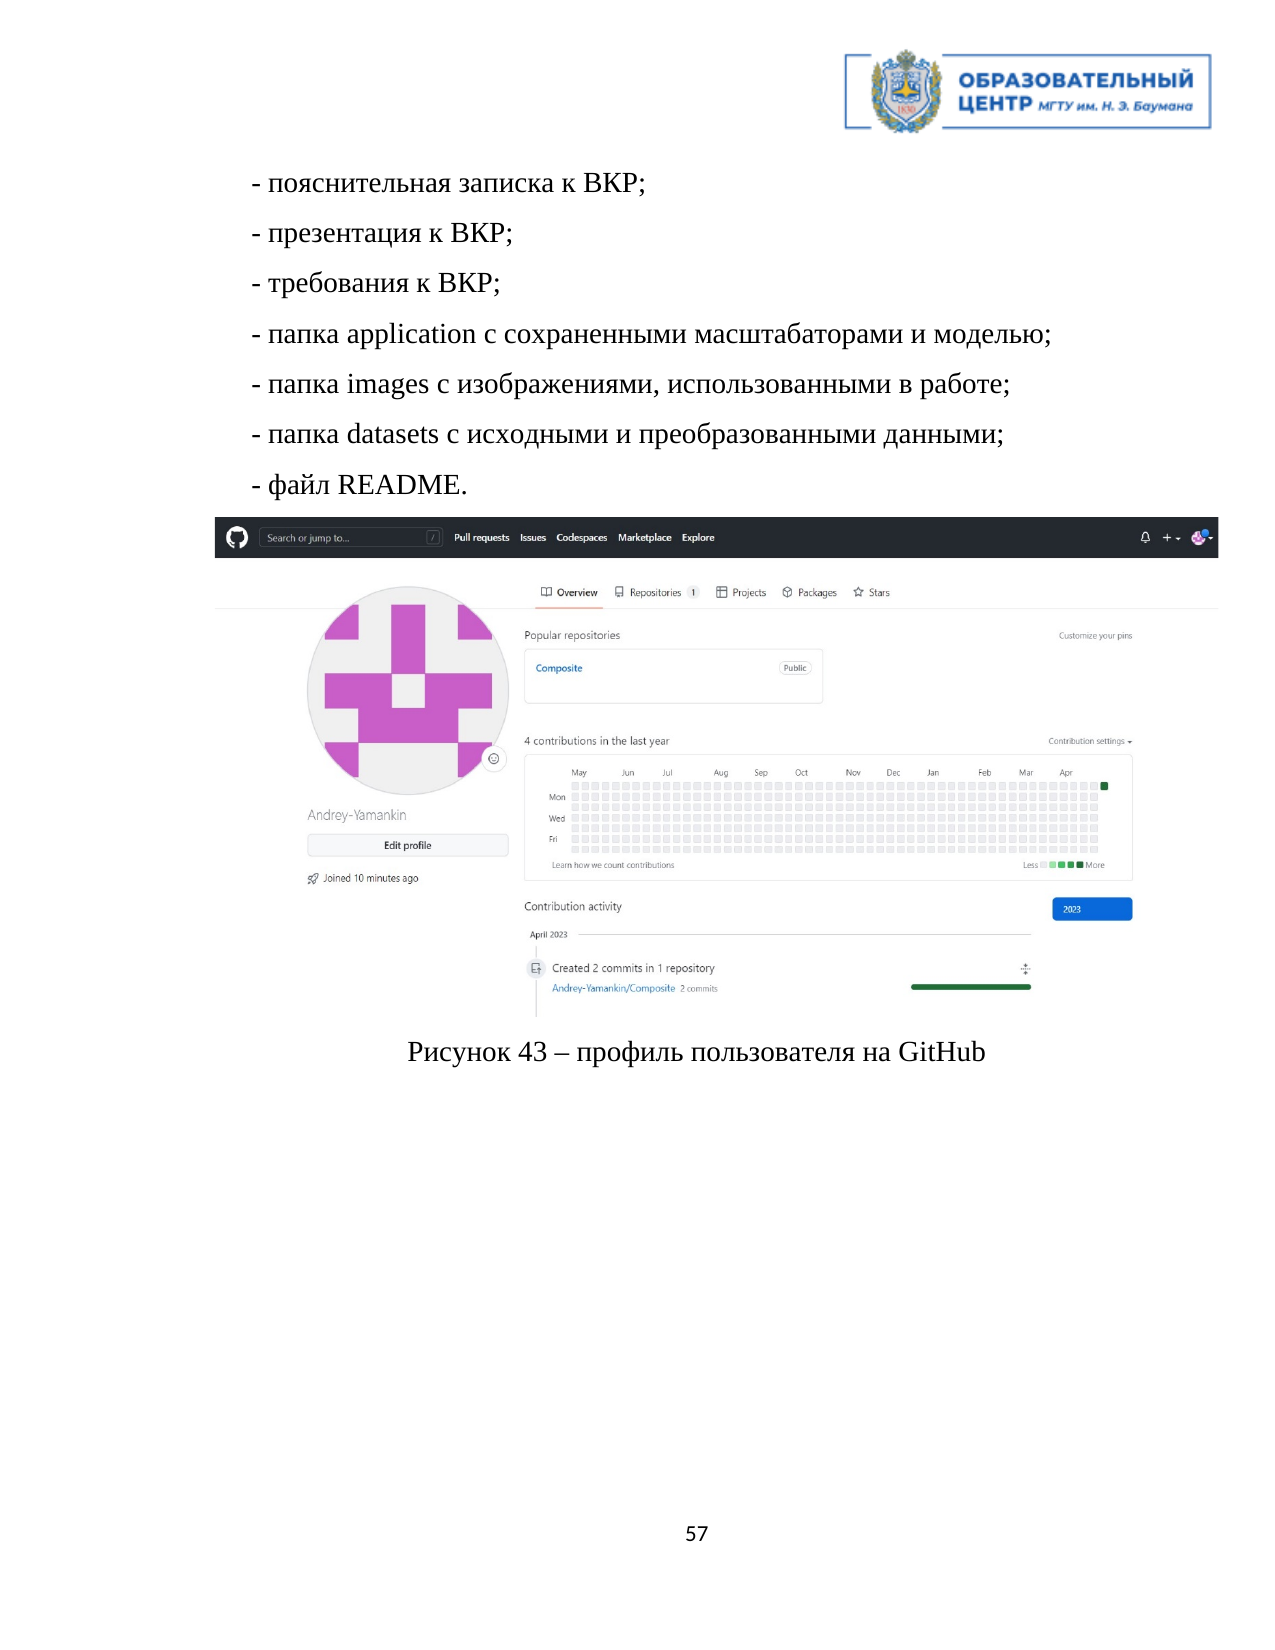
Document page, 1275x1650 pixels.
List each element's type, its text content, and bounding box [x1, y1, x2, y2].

list - папка application с сохраненными масштабаторами и моделью; [215, 316, 1216, 349]
text Рисунок 43 – профиль пользователя на GitHub [177, 1034, 1216, 1067]
list - требования к ВКР; [215, 266, 1216, 299]
list - пояснительная записка к ВКР; [215, 118, 1216, 198]
picture [214, 517, 1219, 1017]
list - файл README. [215, 467, 1216, 500]
picture [814, 26, 1262, 149]
list - папка images с изображениями, использованными в работе; [215, 366, 1216, 400]
list - папка datasets с исходными и преобразованными данными; [215, 417, 1216, 450]
list - презентация к ВКР; [215, 215, 1216, 249]
